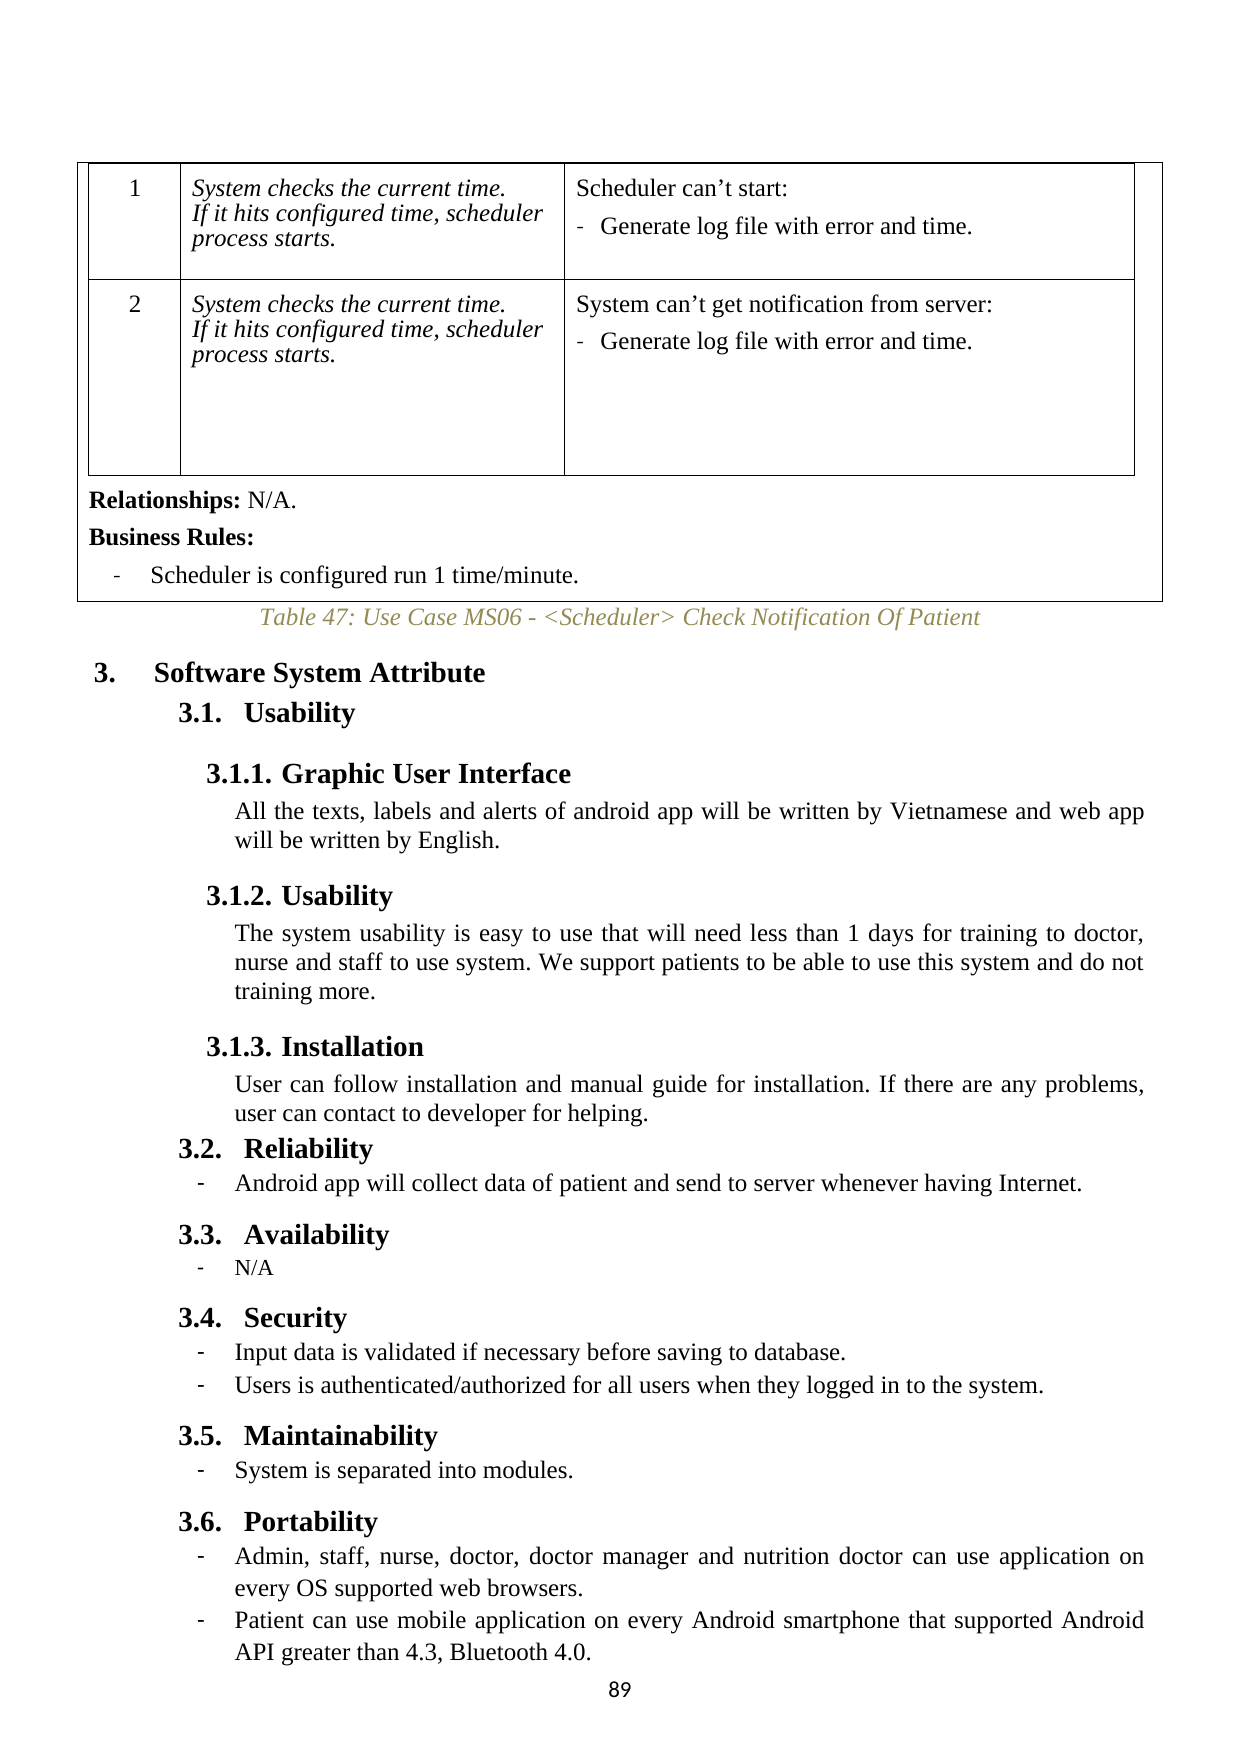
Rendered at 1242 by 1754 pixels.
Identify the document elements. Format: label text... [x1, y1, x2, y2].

list Patient can use mobile application on every Android smartphone that supported Android API greater than 4.3, Bluetooth 4.0. [197, 1604, 1146, 1666]
subtitle Usability [169, 695, 1146, 729]
subtitle Maintainability [169, 1418, 1146, 1452]
subtitle Installation [206, 1029, 1146, 1063]
subtitle Portability [169, 1504, 1146, 1538]
list Android app will collect data of patient and send to server whenever having Internet. [197, 1167, 1146, 1198]
list System is separated into modules. [197, 1454, 1146, 1485]
list Admin, staff, nurse, doctor, doctor manager and nutrition doctor can use application on every OS supported web browsers. [197, 1540, 1146, 1602]
list N/A [197, 1253, 1146, 1281]
subtitle Usability [206, 878, 1146, 912]
subtitle Software System Attribute [94, 655, 1146, 689]
subtitle Availability [169, 1217, 1146, 1250]
text All the texts, labels and alerts of android app will be written by Vietnamese and web app will be written by English. [234, 796, 1146, 853]
subtitle Reliability [169, 1131, 1146, 1164]
list Input data is validated if necessary before saving to database. [197, 1336, 1146, 1366]
subtitle Graphic User Interface [206, 756, 1146, 790]
subtitle Security [169, 1300, 1146, 1333]
text The system usability is easy to use that will need less than 1 days for training to doctor, nurse and staff to use system. We support patients to be able to use this system and do not training more. [234, 918, 1146, 1004]
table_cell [78, 163, 1162, 601]
list Users is authenticated/authorized for all users when they logged in to the system. [197, 1369, 1146, 1399]
text Table 47: Use Case MS06 - <Scheduler> Check Notification Of Patient [94, 602, 1146, 630]
text User can follow installation and manual guide for installation. If there are any problems, user can contact to developer for helping. [234, 1069, 1146, 1127]
